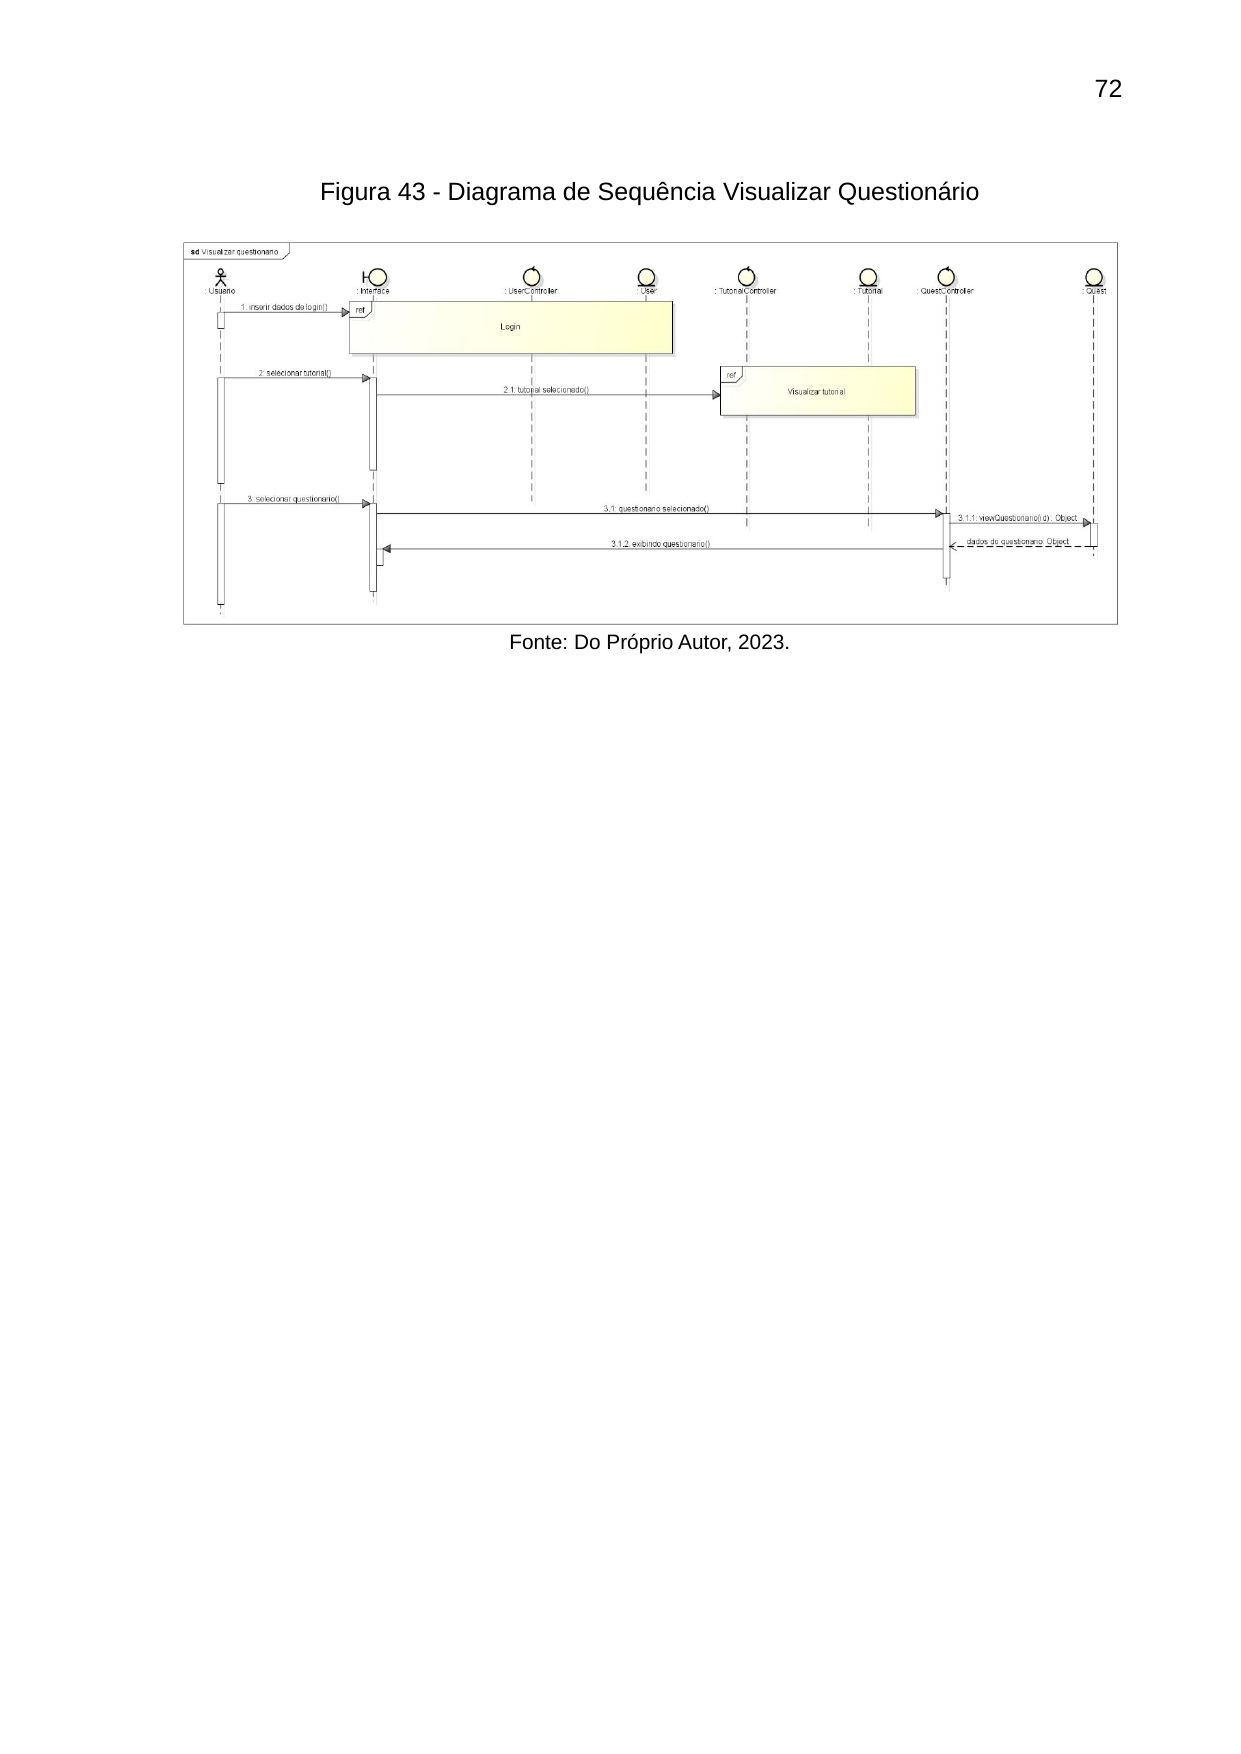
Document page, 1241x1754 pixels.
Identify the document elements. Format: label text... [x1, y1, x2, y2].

text Fonte: Do Próprio Autor, 2023. [177, 630, 1122, 653]
picture [177, 237, 1123, 630]
text Figura 43 - Diagrama de Sequência Visualizar Questionário [177, 177, 1122, 206]
